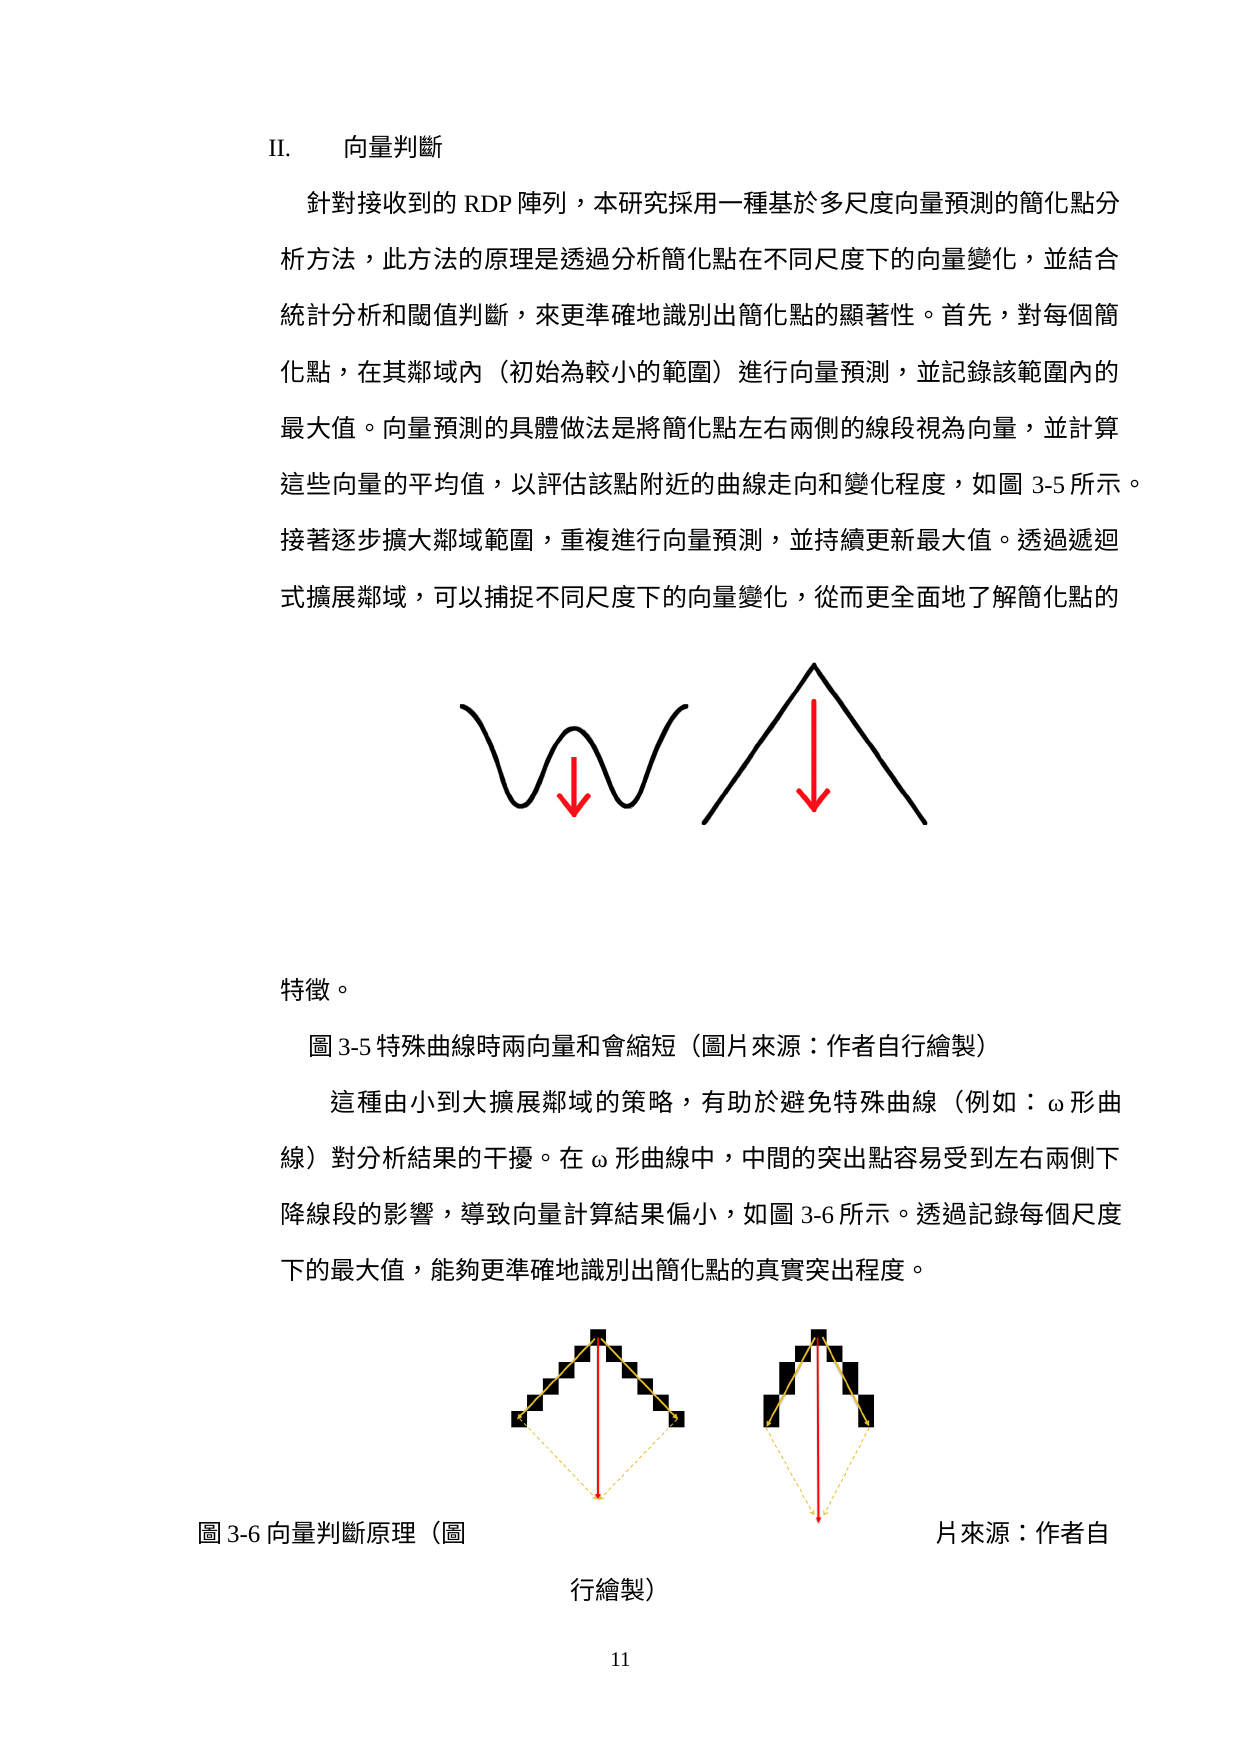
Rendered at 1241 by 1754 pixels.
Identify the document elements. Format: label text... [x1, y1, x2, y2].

text 針對接收到的 RDP 陣列，本研究採用一種基於多尺度向量預測的簡化點分析方法，此方法的原理是透過分析簡化點在不同尺度下的向量變化，並結合統計分析和閾值判斷，來更準確地識別出簡化點的顯著性。首先，對每個簡化點，在其鄰域內（初始為較小的範圍）進行向量預測，並記錄該範圍內的最大值。向量預測的具體做法是將簡化點左右兩側的線段視為向量，並計算這些向量的平均值，以評估該點附近的曲線走向和變化程度，如圖3-5所示。接著逐步擴大鄰域範圍，重複進行向量預測，並持續更新最大值。透過遞迴式擴展鄰域，可以捕捉不同尺度下的向量變化，從而更全面地了解簡化點的特徵。 [281, 183, 1122, 1008]
picture [489, 1326, 905, 1526]
text 這種由小到大擴展鄰域的策略，有助於避免特殊曲線（例如：ω形曲線）對分析結果的干擾。在 ω 形曲線中，中間的突出點容易受到左右兩側下降線段的影響，導致向量計算結果偏小，如圖3-6所示。透過記錄每個尺度下的最大值，能夠更準確地識別出簡化點的真實突出程度。 [281, 1081, 1122, 1288]
text 圖3-5特殊曲線時兩向量和會縮短（圖片來源：作者自行繪製） [118, 1026, 1122, 1063]
picture [436, 634, 944, 843]
list 向量判斷 [268, 127, 1122, 164]
text 圖3-6 向量判斷原理（圖片來源：作者自行繪製） [118, 1513, 1122, 1607]
